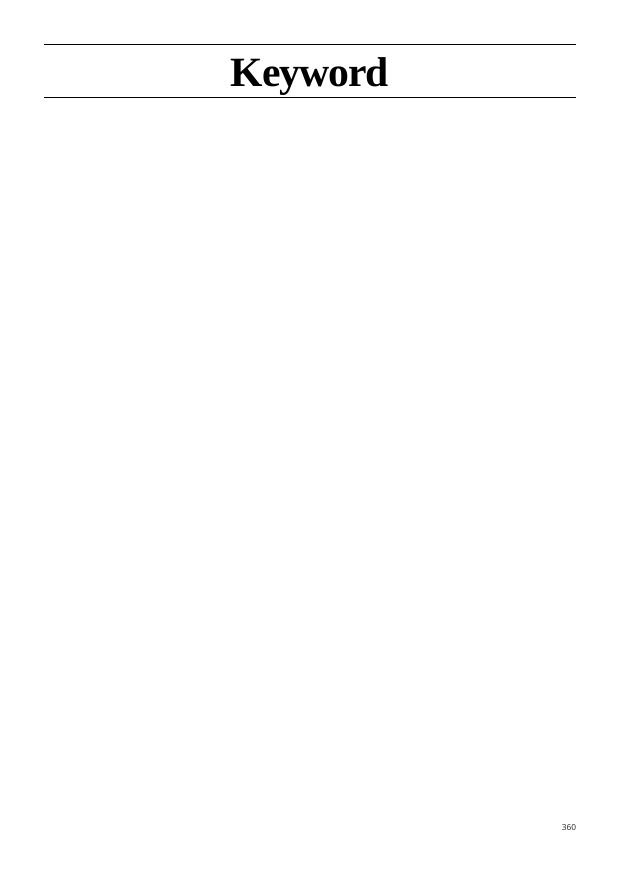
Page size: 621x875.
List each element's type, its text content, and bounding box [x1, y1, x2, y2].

subtitle Keyword [44, 45, 576, 97]
